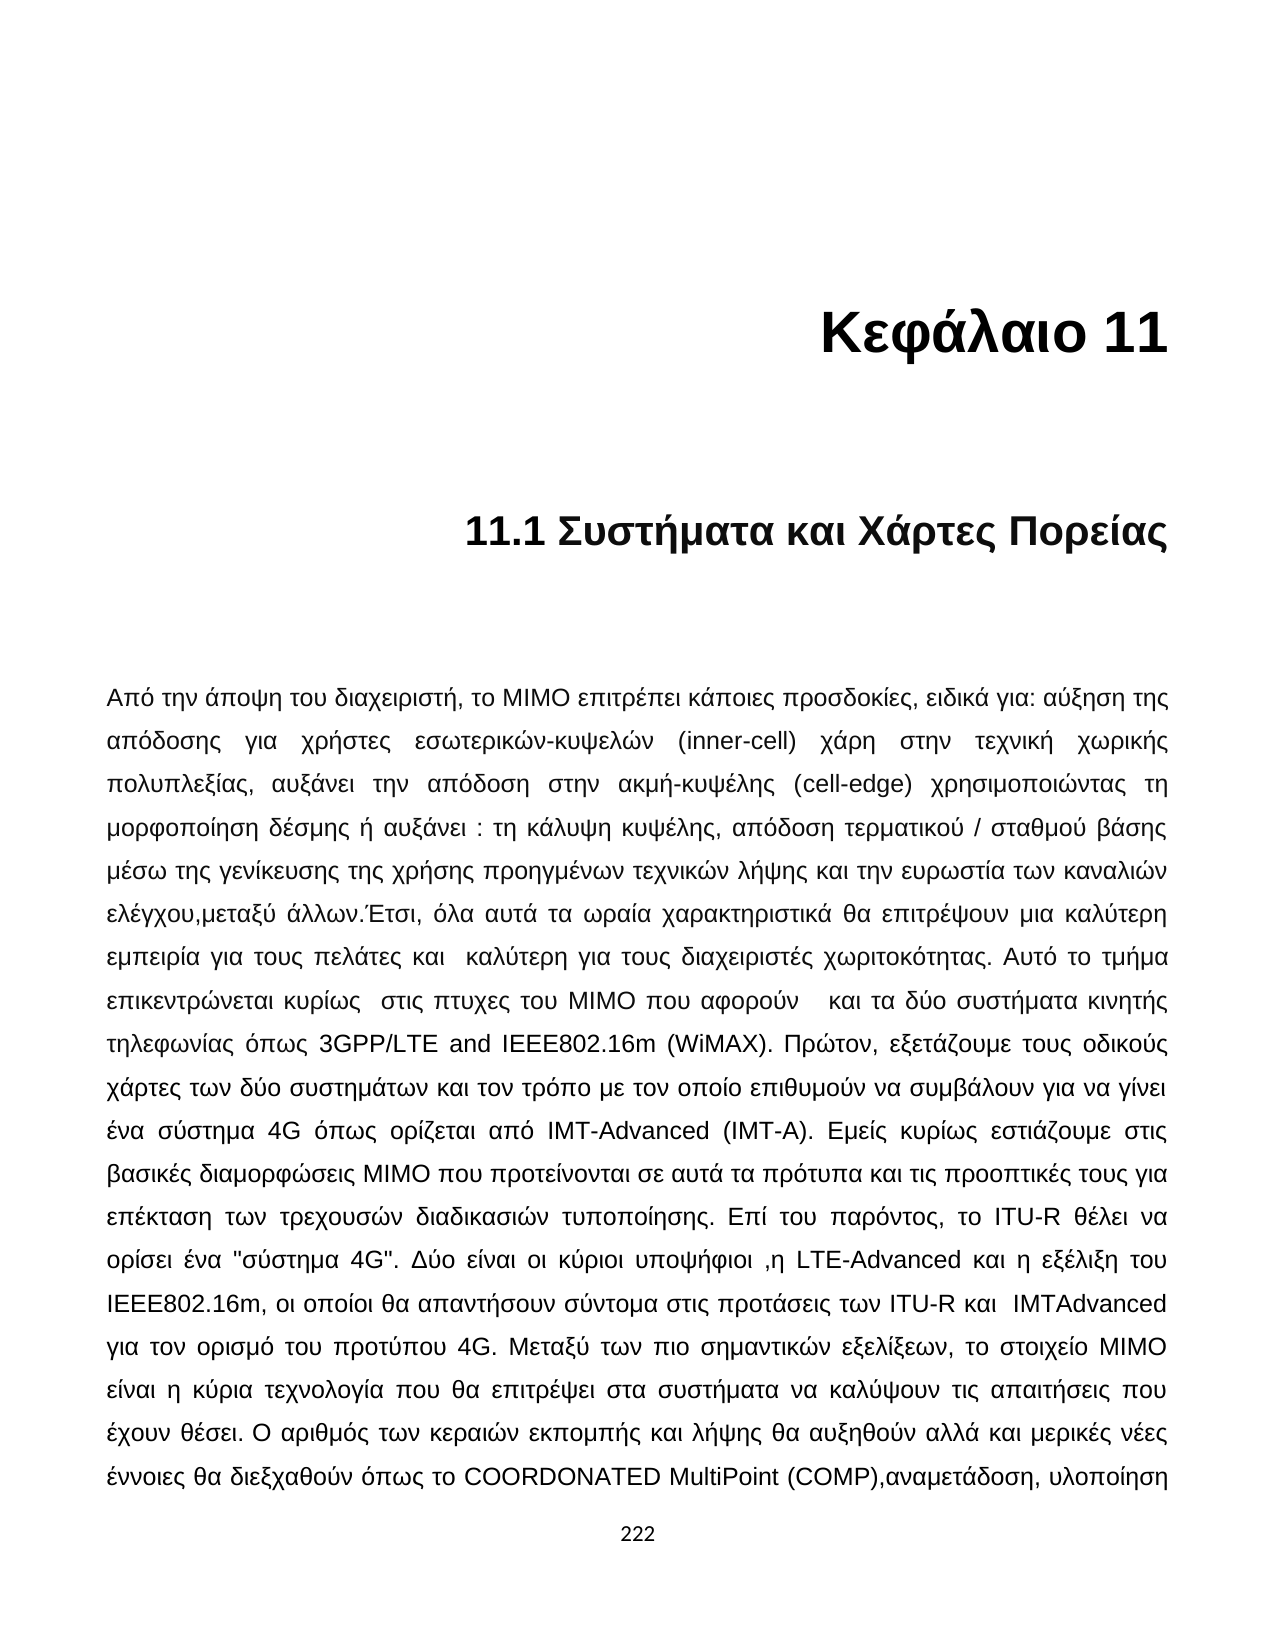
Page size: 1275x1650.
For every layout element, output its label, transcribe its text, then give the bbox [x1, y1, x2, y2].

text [106, 683, 1169, 1491]
text 11.1 Συστήματα και Χάρτες Πορείας [106, 506, 1169, 554]
text Κεφάλαιο 11 [106, 297, 1169, 364]
